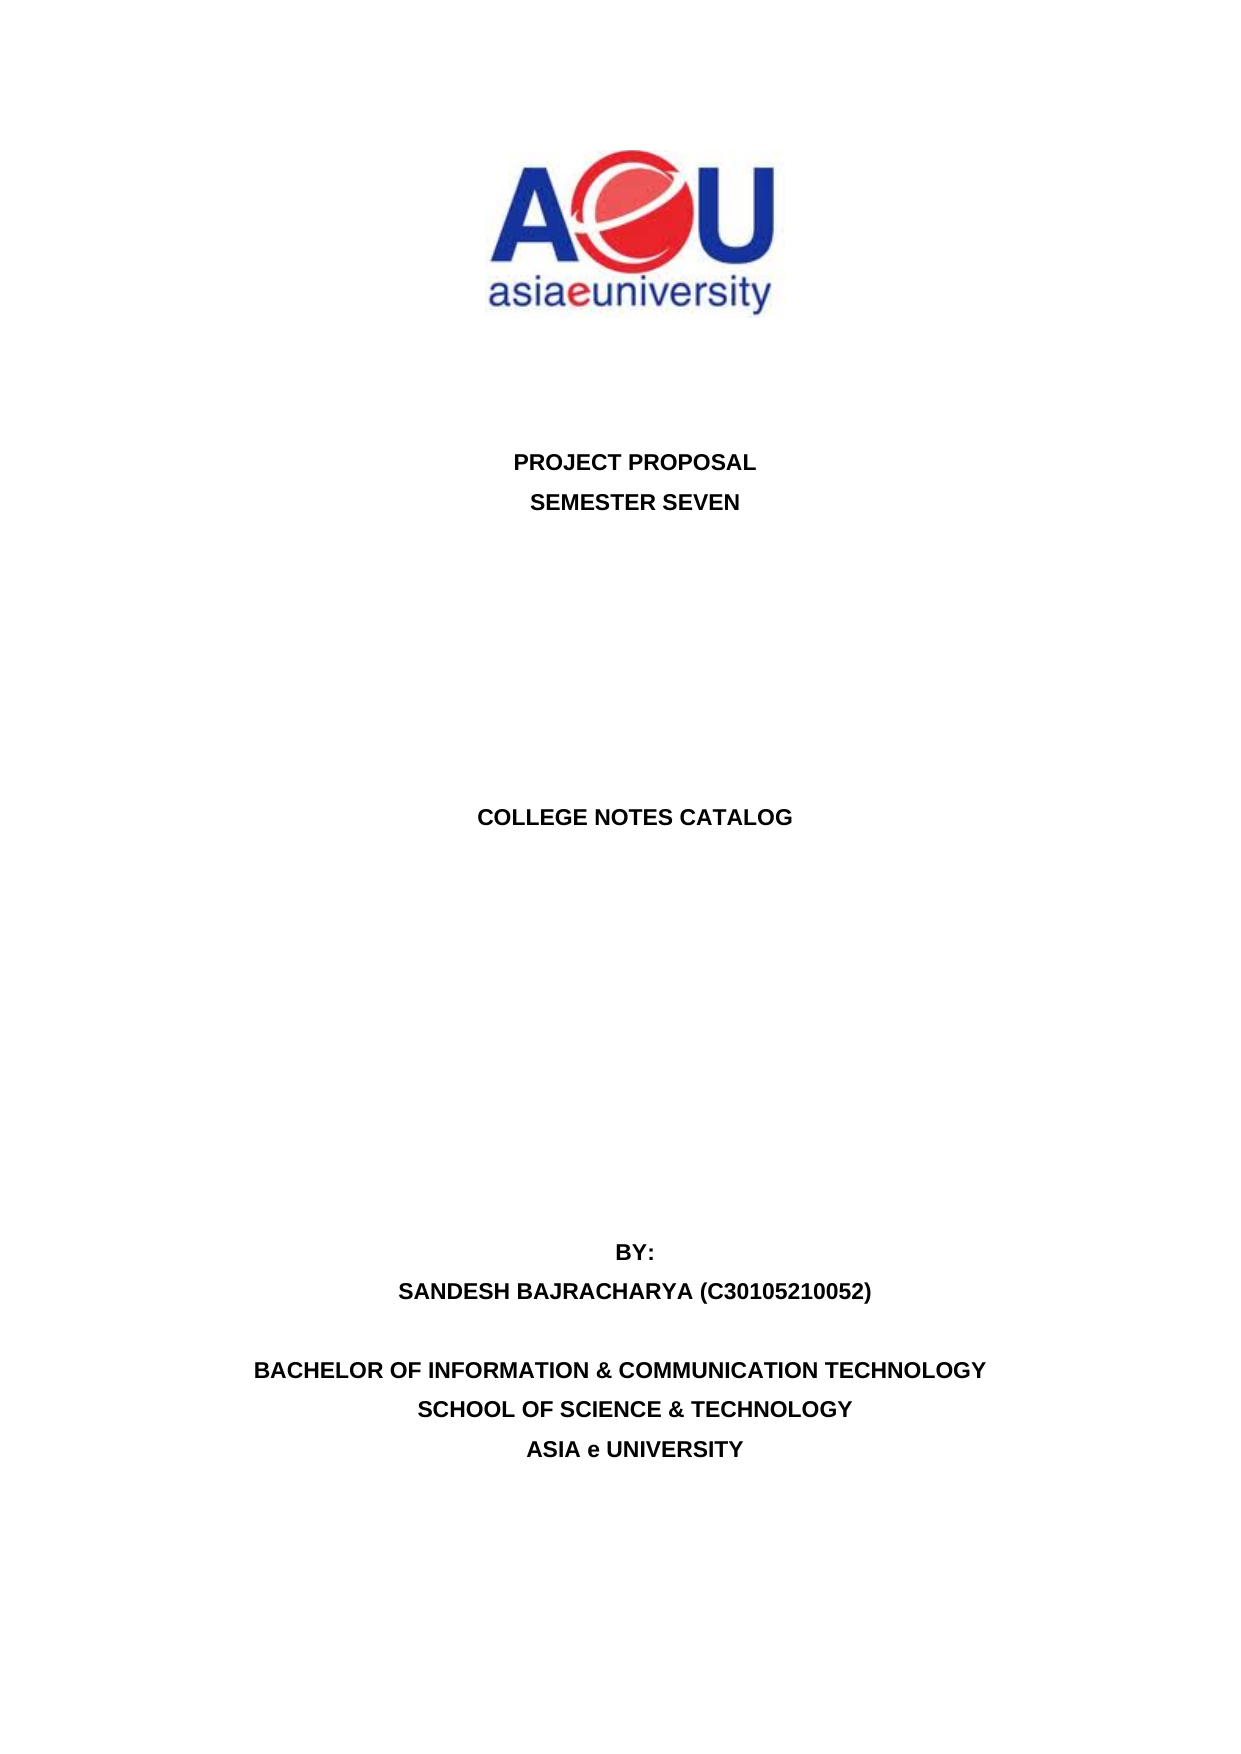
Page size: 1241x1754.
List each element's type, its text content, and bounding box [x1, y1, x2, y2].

text SEMESTER SEVEN [179, 488, 1090, 515]
text PROJECT PROPOSAL [179, 449, 1090, 475]
text COLLEGE NOTES CATALOG [179, 804, 1090, 831]
text BY: [179, 1238, 1090, 1265]
text ASIA e UNIVERSITY [179, 1436, 1090, 1462]
text SANDESH BAJRACHARYA (C30105210052) [179, 1278, 1090, 1304]
text SCHOOL OF SCIENCE & TECHNOLOGY [179, 1396, 1090, 1423]
picture [485, 150, 785, 318]
text BACHELOR OF INFORMATION & COMMUNICATION TECHNOLOGY [150, 1357, 1090, 1383]
